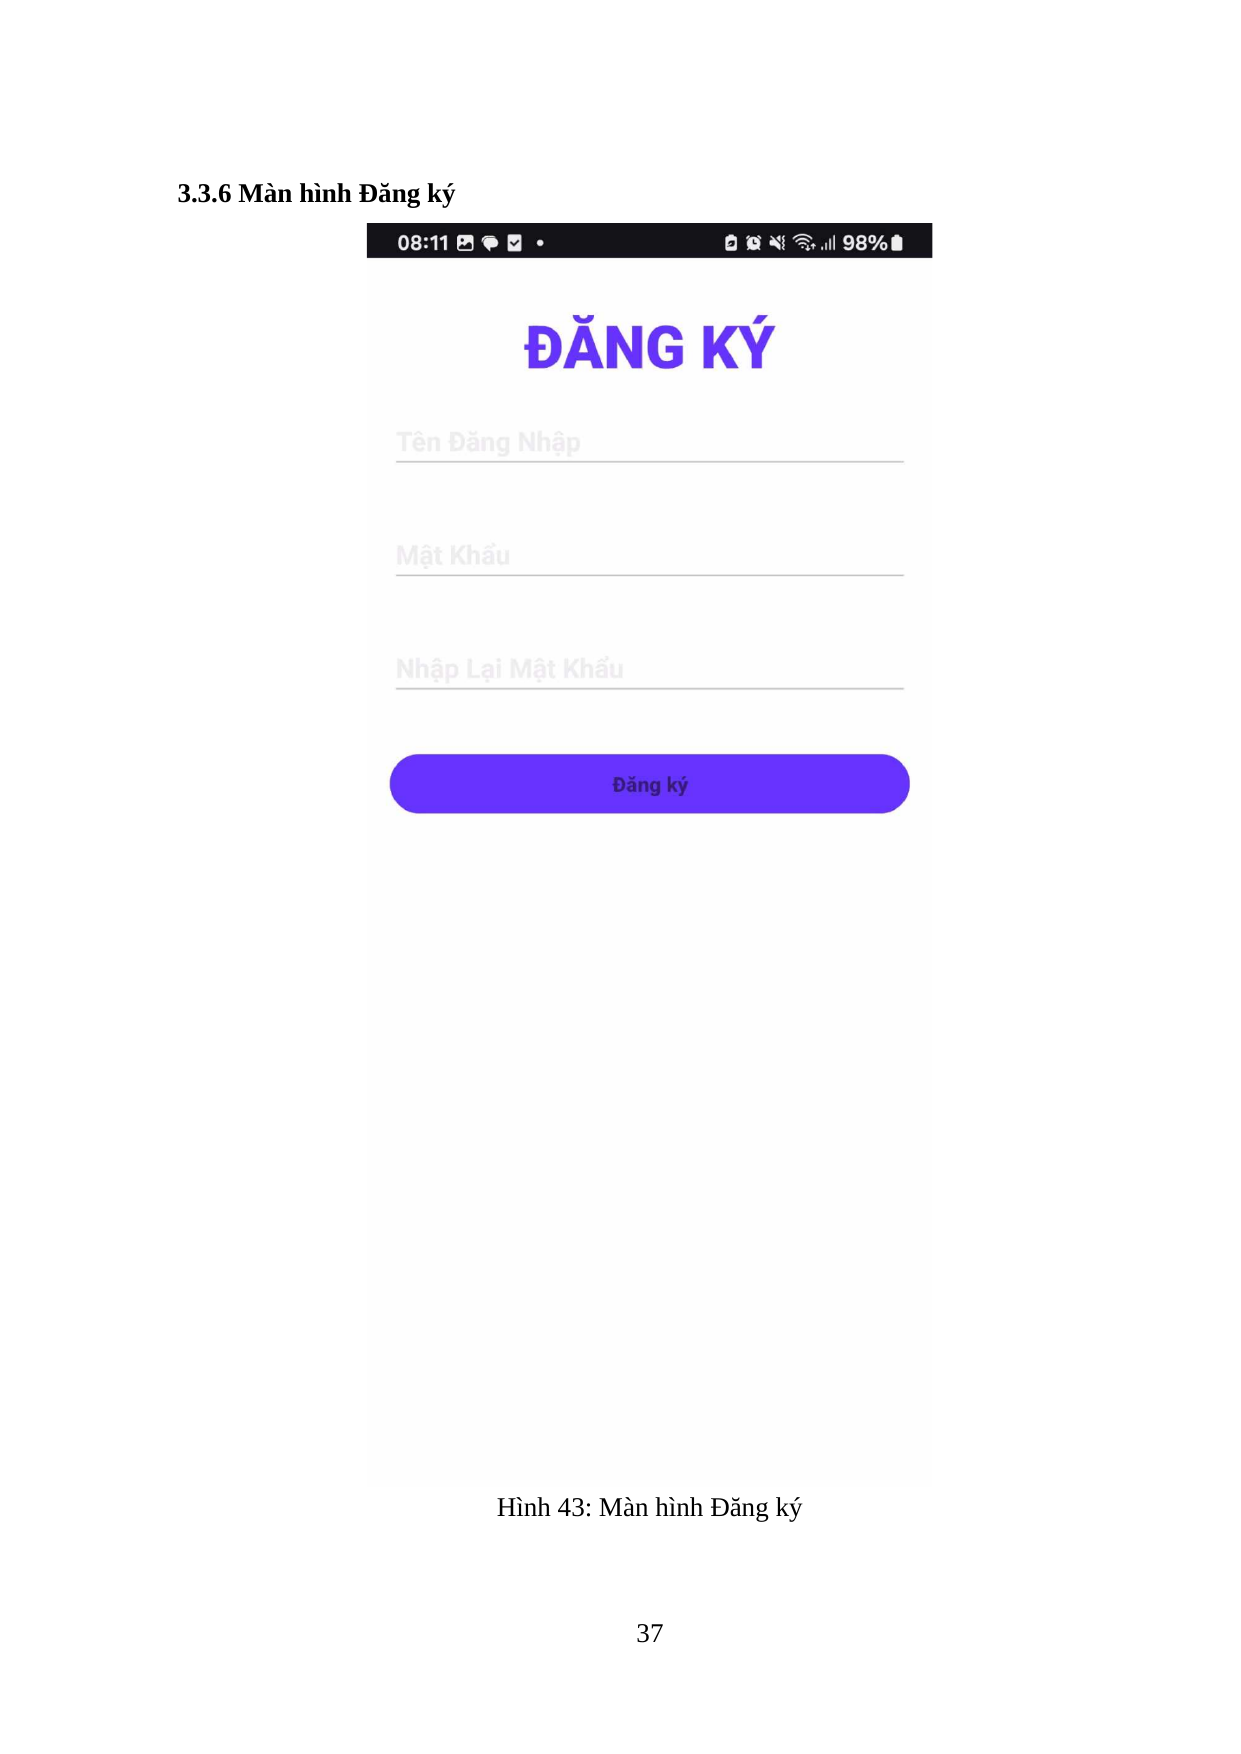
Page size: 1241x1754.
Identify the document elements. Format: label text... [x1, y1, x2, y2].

subtitle 3.3.6 Màn hình Đăng ký [177, 177, 1122, 208]
picture [366, 223, 933, 1487]
text Hình 43: Màn hình Đăng ký [177, 1491, 1122, 1522]
